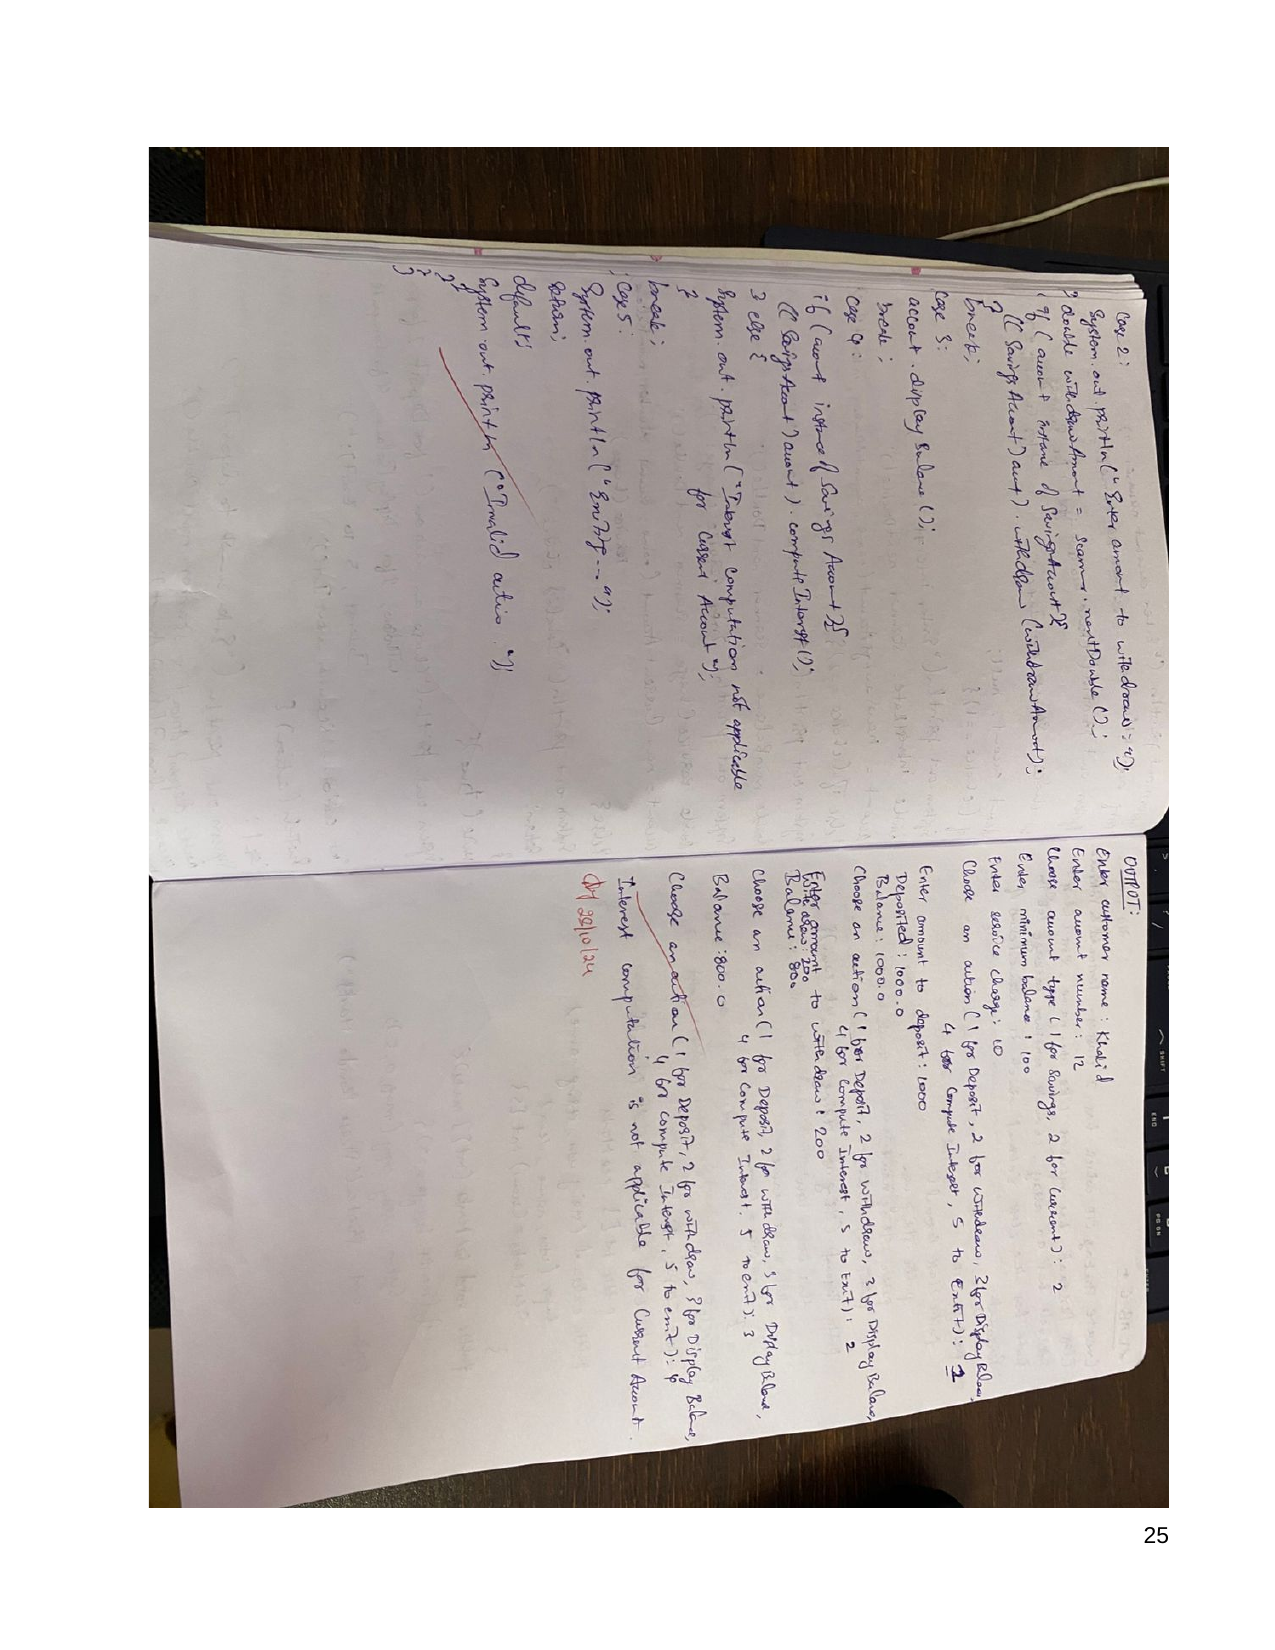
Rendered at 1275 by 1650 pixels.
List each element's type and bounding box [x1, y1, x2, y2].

picture [148, 147, 1169, 1508]
